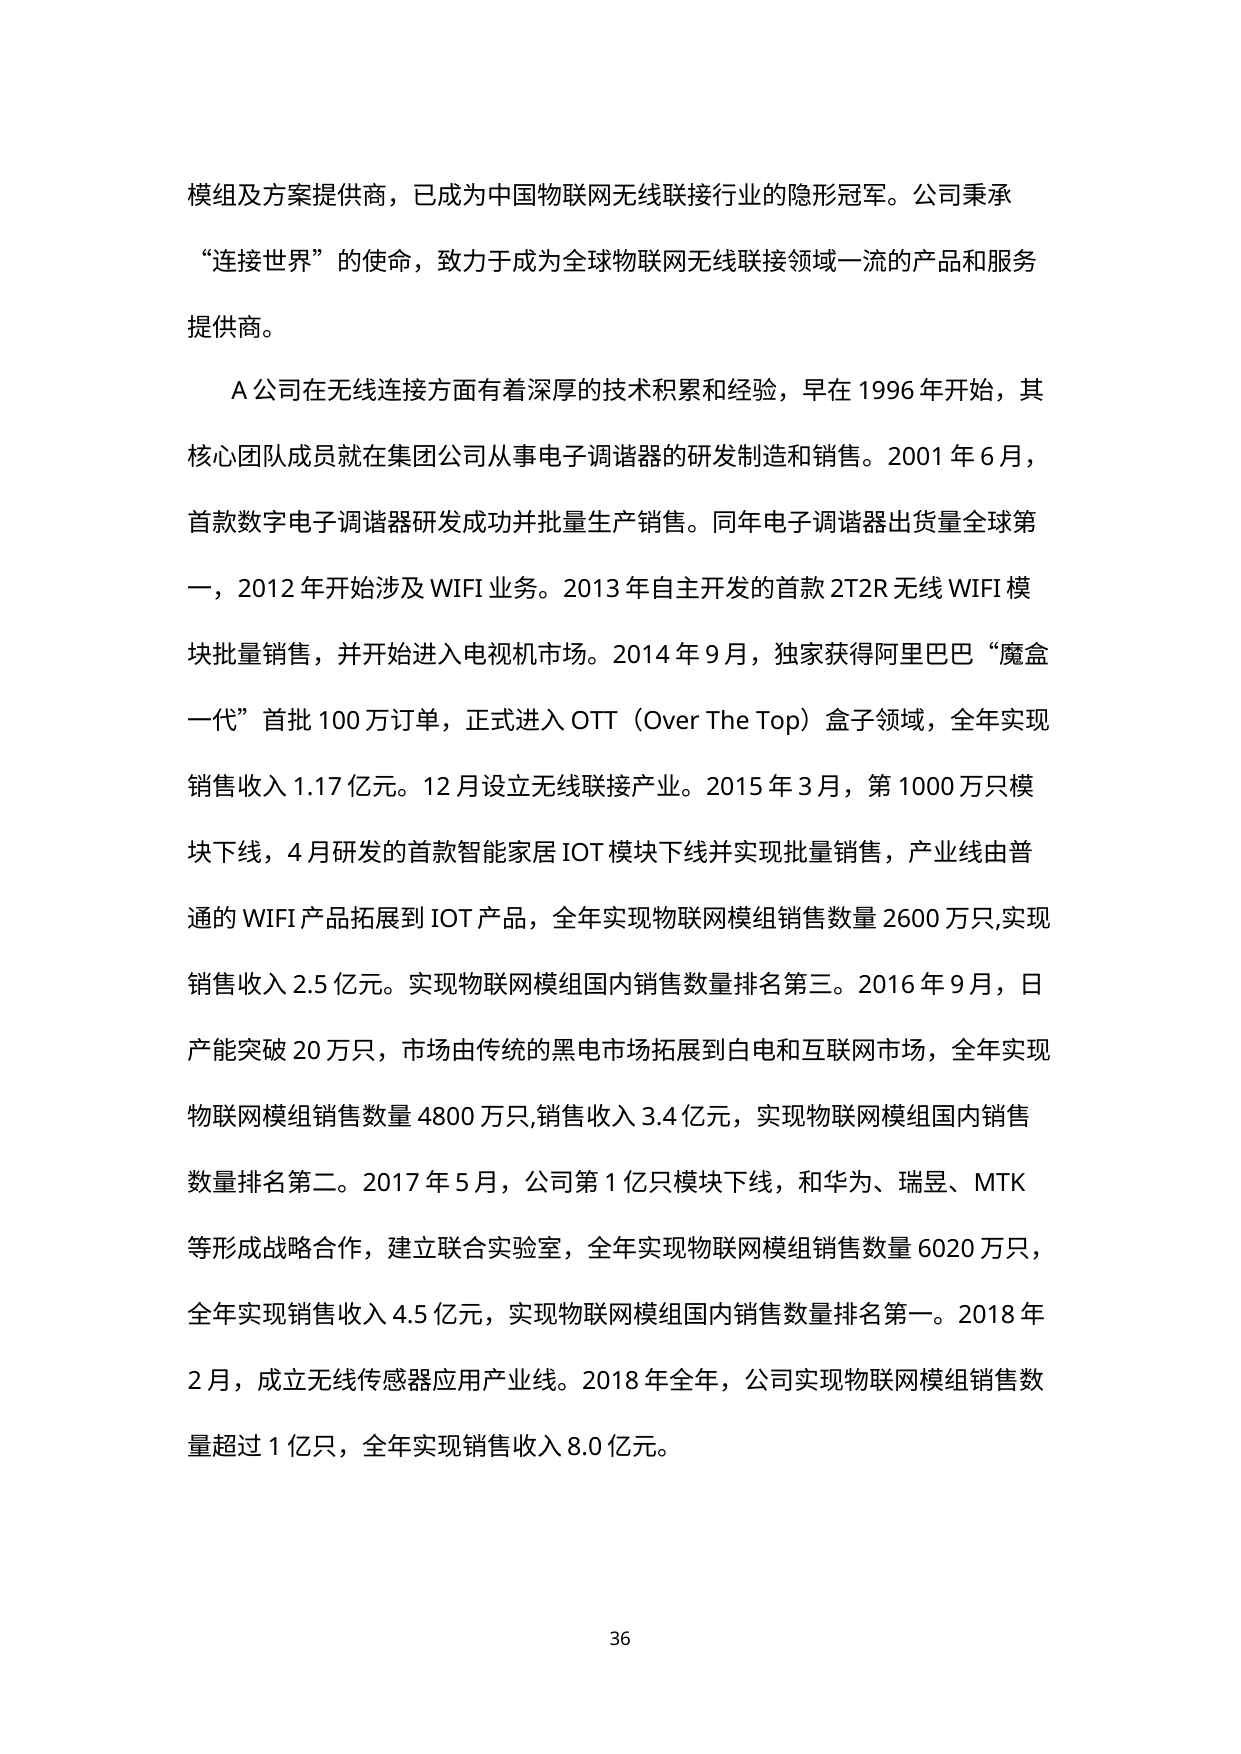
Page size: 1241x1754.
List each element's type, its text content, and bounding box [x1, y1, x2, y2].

text A公司在无线连接方面有着深厚的技术积累和经验，早在1996年开始，其核心团队成员就在集团公司从事电子调谐器的研发制造和销售。2001年6月，首款数字电子调谐器研发成功并批量生产销售。同年电子调谐器出货量全球第一，2012年开始涉及WIFI业务。2013年自主开发的首款2T2R无线WIFI模块批量销售，并开始进入电视机市场。2014年9月，独家获得阿里巴巴“魔盒一代”首批100万订单，正式进入OTT（Over The Top）盒子领域，全年实现销售收入1.17亿元。12月设立无线联接产业。2015年3月，第1000万只模块下线，4月研发的首款智能家居IOT模块下线并实现批量销售，产业线由普通的WIFI产品拓展到IOT产品，全年实现物联网模组销售数量2600万只,实现销售收入2.5亿元。实现物联网模组国内销售数量排名第三。2016年9月，日产能突破20万只，市场由传统的黑电市场拓展到白电和互联网市场，全年实现物联网模组销售数量4800万只,销售收入3.4亿元，实现物联网模组国内销售数量排名第二。2017年5月，公司第1亿只模块下线，和华为、瑞昱、MTK等形成战略合作，建立联合实验室，全年实现物联网模组销售数量6020万只，全年实现销售收入4.5亿元，实现物联网模组国内销售数量排名第一。2018年2月，成立无线传感器应用产业线。2018年全年，公司实现物联网模组销售数量超过1亿只，全年实现销售收入8.0亿元。 [187, 366, 1053, 1467]
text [187, 172, 1053, 348]
